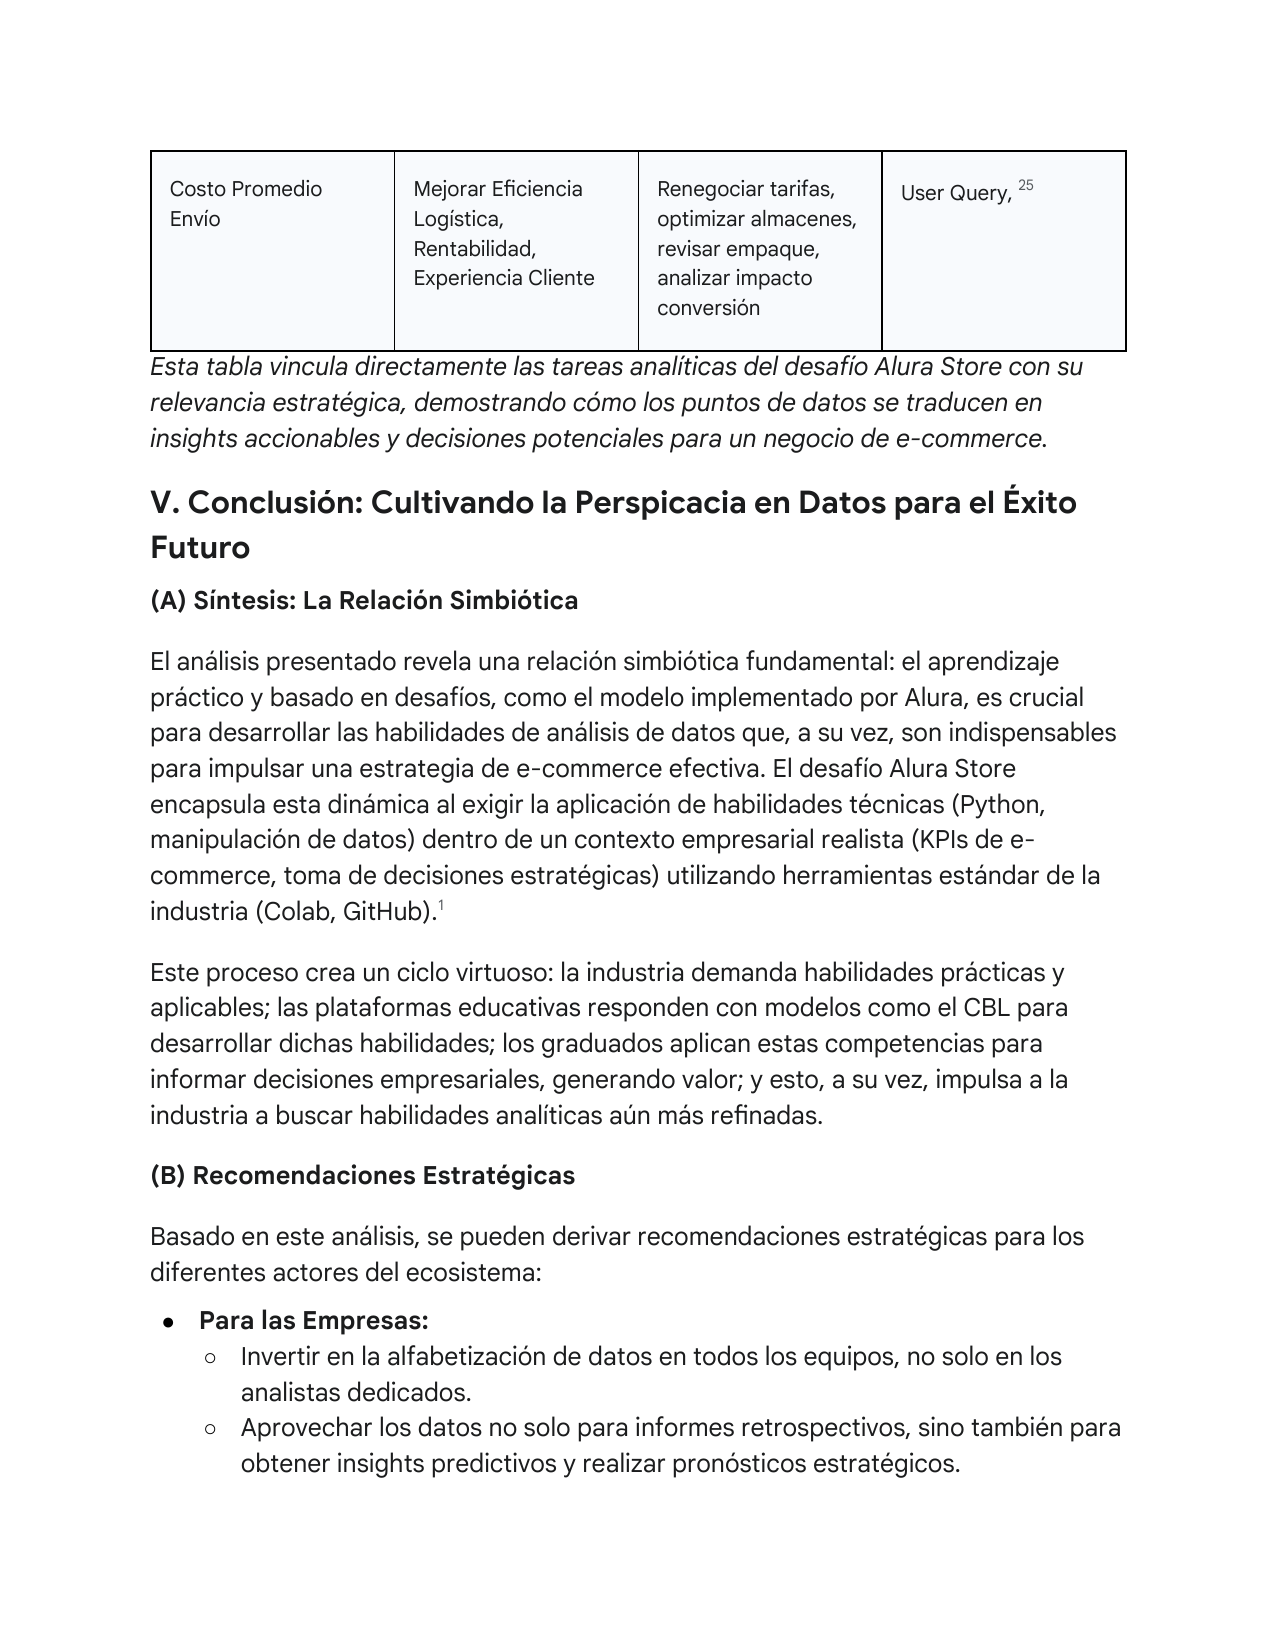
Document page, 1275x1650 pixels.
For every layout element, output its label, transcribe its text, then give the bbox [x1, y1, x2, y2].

table_cell Mejorar Eficiencia Logística, Rentabilidad, Experiencia Cliente [395, 152, 638, 350]
text (B) Recomendaciones Estratégicas [150, 1161, 1125, 1192]
list Para las Empresas: [161, 1305, 1125, 1337]
table_cell User Query, 25 [883, 152, 1125, 350]
list Aprovechar los datos no solo para informes retrospectivos, sino también para obtener insights predictivos y realizar pronósticos estratégicos. [203, 1412, 1125, 1479]
table_cell Renegociar tarifas, optimizar almacenes, revisar empaque, analizar impacto conversión [639, 152, 881, 350]
text El análisis presentado revela una relación simbiótica fundamental: el aprendizaje práctico y basado en desafíos, como el modelo implementado por Alura, es crucial para desarrollar las habilidades de análisis de datos que, a su vez, son indispensables para impulsar una estrategia de e-commerce efectiva. El desafío Alura Store encapsula esta dinámica al exigir la aplicación de habilidades técnicas (Python, manipulación de datos) dentro de un contexto empresarial realista (KPIs de e-commerce, toma de decisiones estratégicas) utilizando herramientas estándar de la industria (Colab, GitHub).1 [150, 646, 1125, 928]
text (A) Síntesis: La Relación Simbiótica [150, 585, 1125, 617]
table_cell Costo Promedio Envío [152, 152, 394, 350]
subtitle V. Conclusión: Cultivando la Perspicacia en Datos para el Éxito Futuro [150, 484, 1125, 567]
text Basado en este análisis, se pueden derivar recomendaciones estratégicas para los diferentes actores del ecosistema: [150, 1221, 1125, 1288]
text Este proceso crea un ciclo virtuoso: la industria demanda habilidades prácticas y aplicables; las plataformas educativas responden con modelos como el CBL para desarrollar dichas habilidades; los graduados aplican estas competencias para informar decisiones empresariales, generando valor; y esto, a su vez, impulsa a la industria a buscar habilidades analíticas aún más refinadas. [150, 957, 1125, 1131]
text Esta tabla vincula directamente las tareas analíticas del desafío Alura Store con su relevancia estratégica, demostrando cómo los puntos de datos se traducen en insights accionables y decisiones potenciales para un negocio de e-commerce. [150, 352, 1125, 454]
list Invertir en la alfabetización de datos en todos los equipos, no solo en los analistas dedicados. [203, 1341, 1125, 1408]
